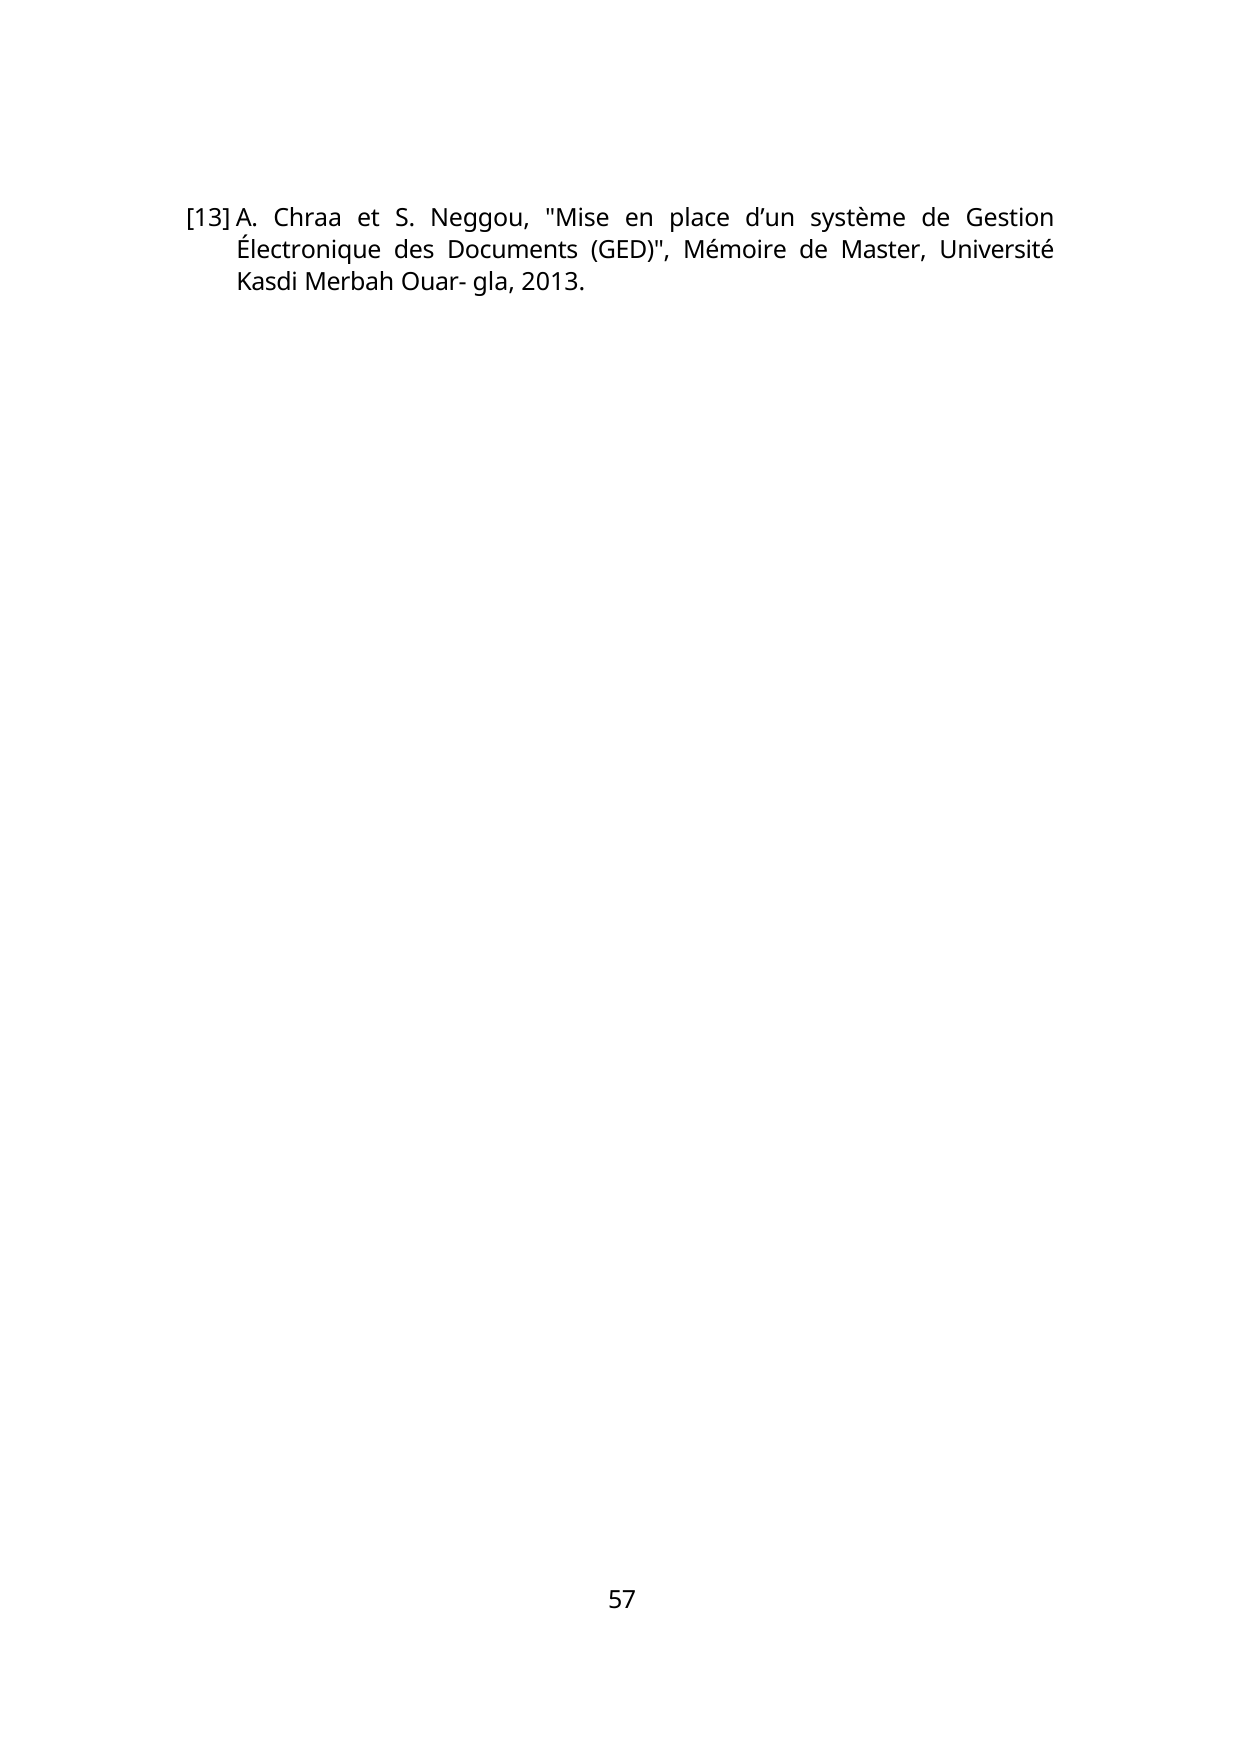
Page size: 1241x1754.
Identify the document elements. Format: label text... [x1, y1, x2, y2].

list A. Chraa et S. Neggou, "Mise en place d’un système de Gestion Électronique des Documents (GED)", Mémoire de Master, Université Kasdi Merbah Ouar- gla, 2013. [186, 200, 1054, 298]
